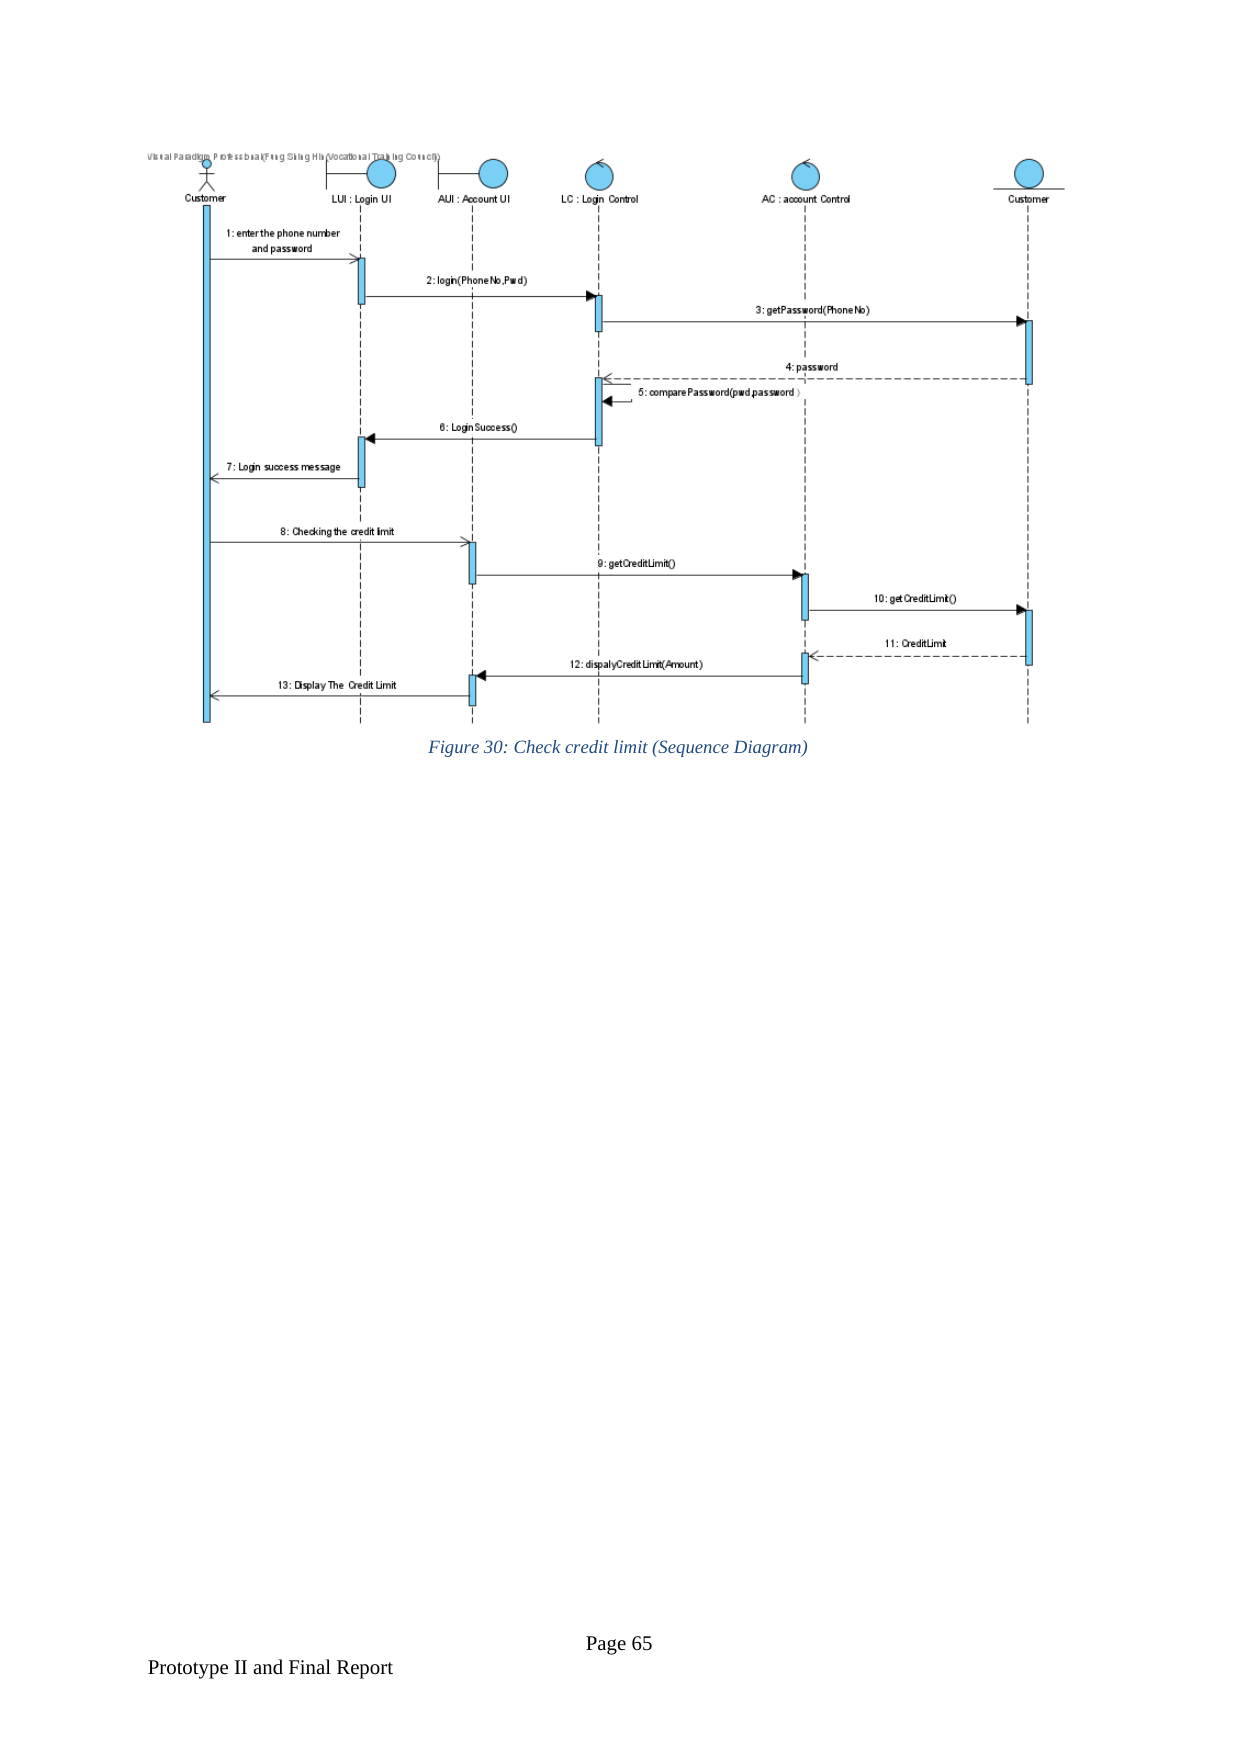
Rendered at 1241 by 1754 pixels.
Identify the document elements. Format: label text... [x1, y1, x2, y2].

picture [147, 150, 1090, 736]
